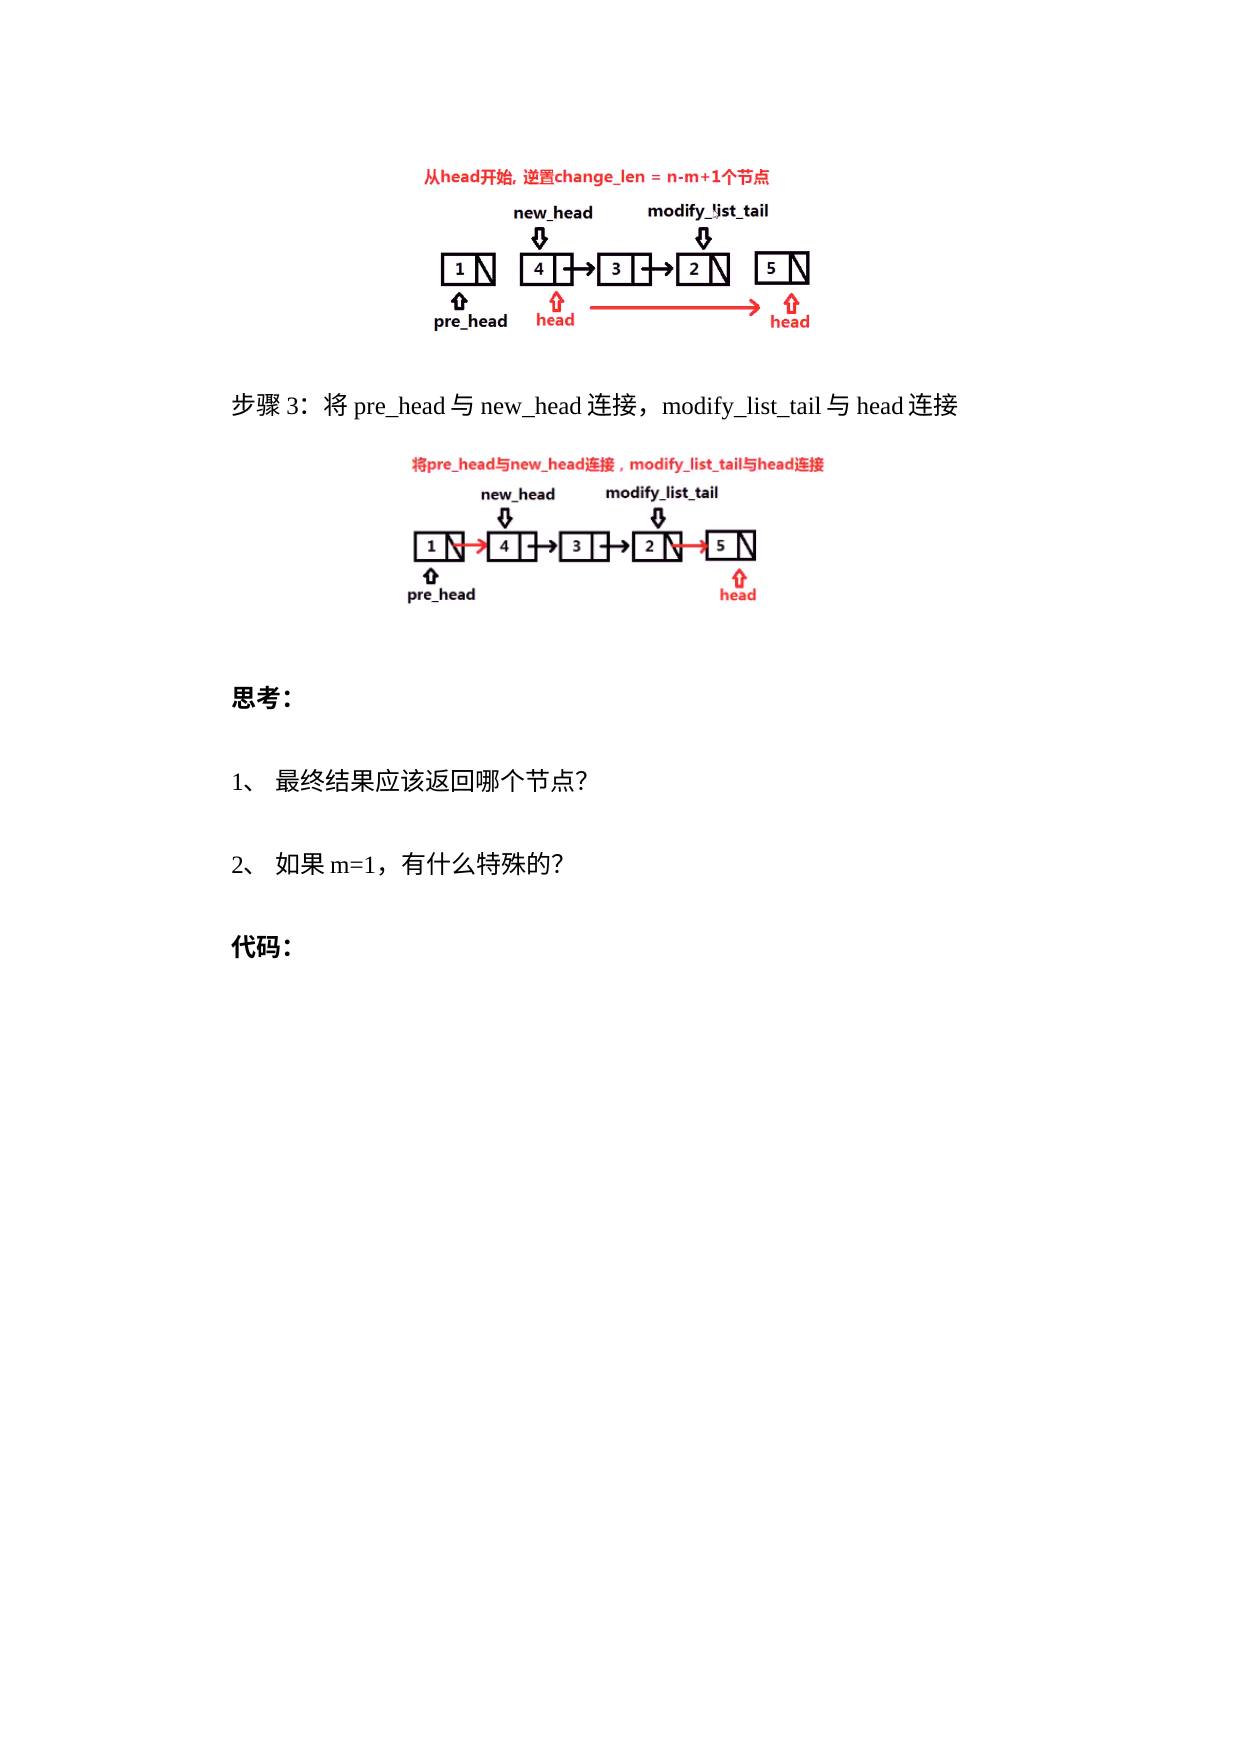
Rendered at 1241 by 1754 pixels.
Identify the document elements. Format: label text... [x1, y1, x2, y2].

picture [402, 454, 838, 621]
list 最终结果应该返回哪个节点？ [231, 747, 1053, 812]
picture [416, 162, 824, 339]
text 思考： [187, 664, 1053, 729]
list 如果m=1，有什么特殊的？ [231, 830, 1053, 895]
text 代码： [187, 913, 1053, 978]
text 步骤3：将pre_head与new_head连接，modify_list_tail与head连接 [187, 371, 1053, 436]
